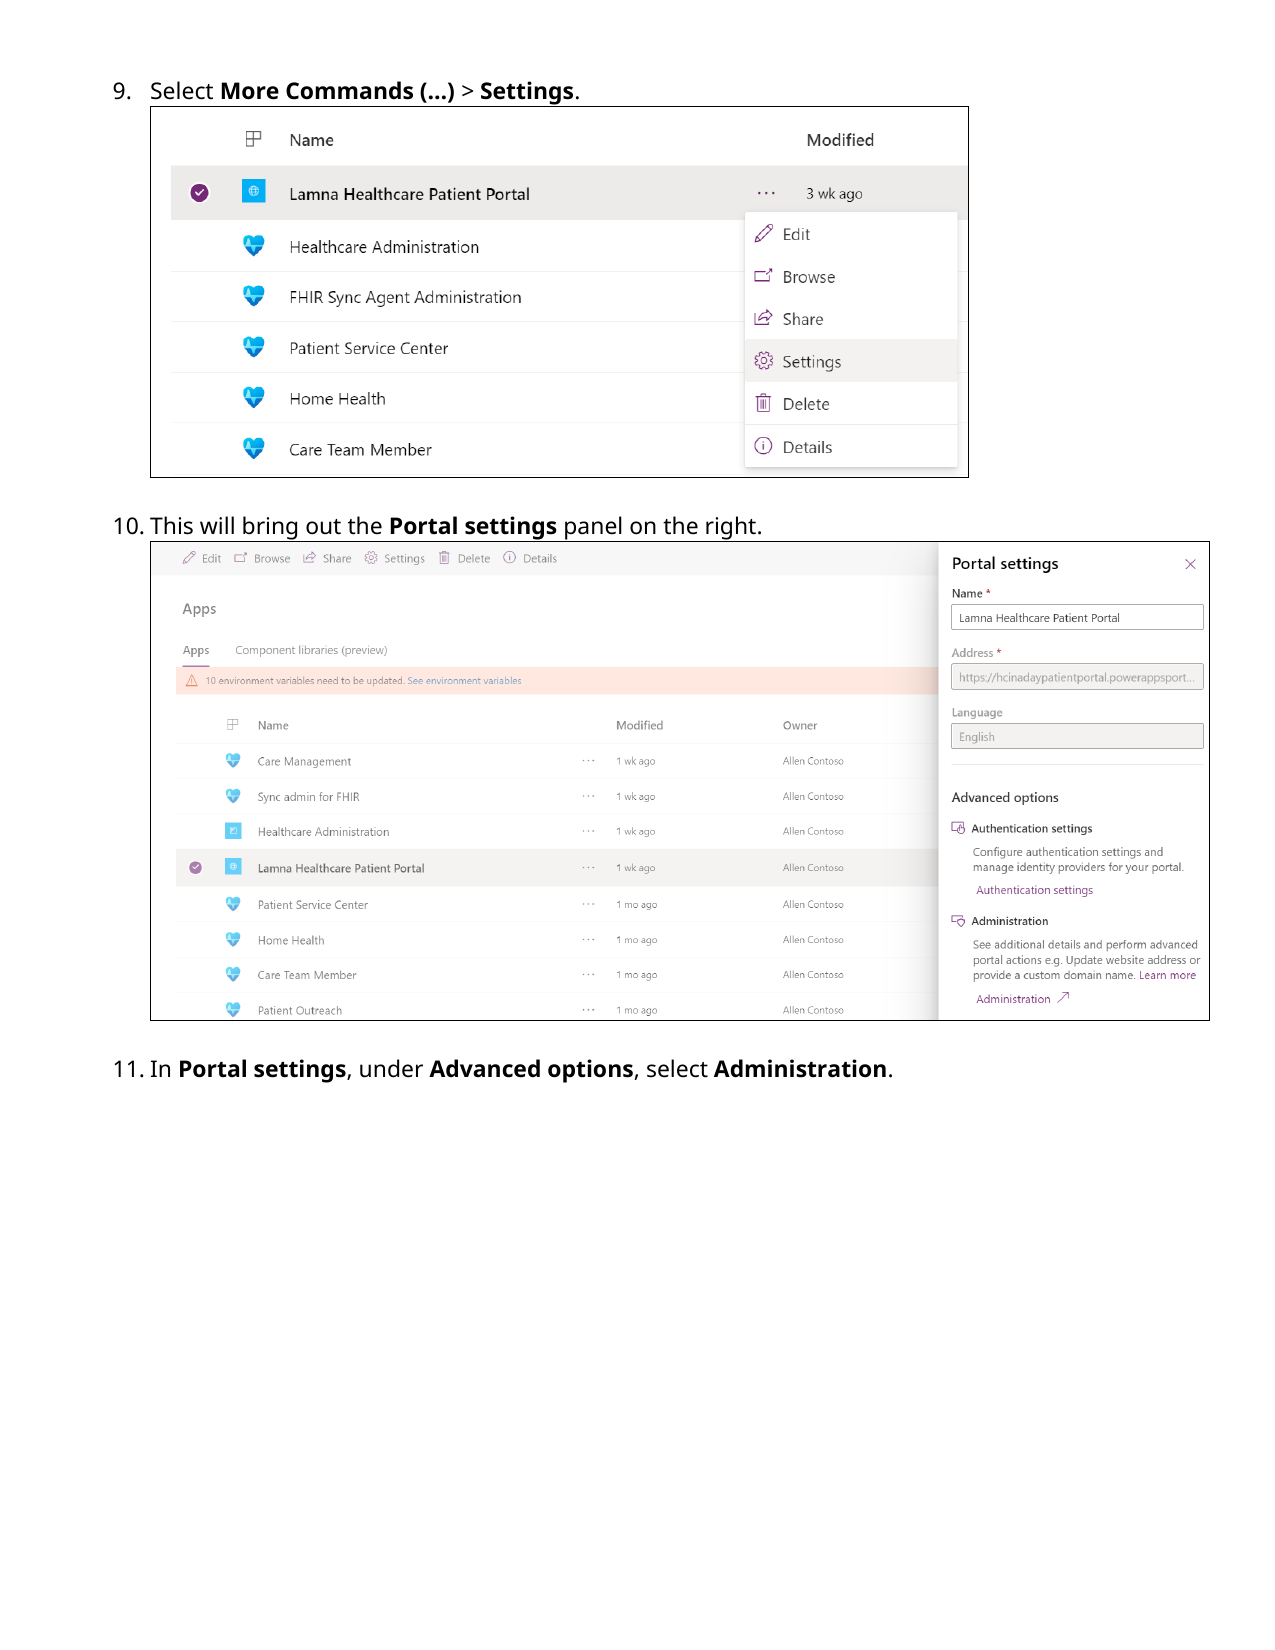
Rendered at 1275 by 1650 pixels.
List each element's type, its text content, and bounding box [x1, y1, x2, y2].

picture [151, 107, 968, 477]
list In Portal settings, under Advanced options, select Administration. [112, 1053, 1200, 1084]
picture [151, 542, 1209, 1020]
